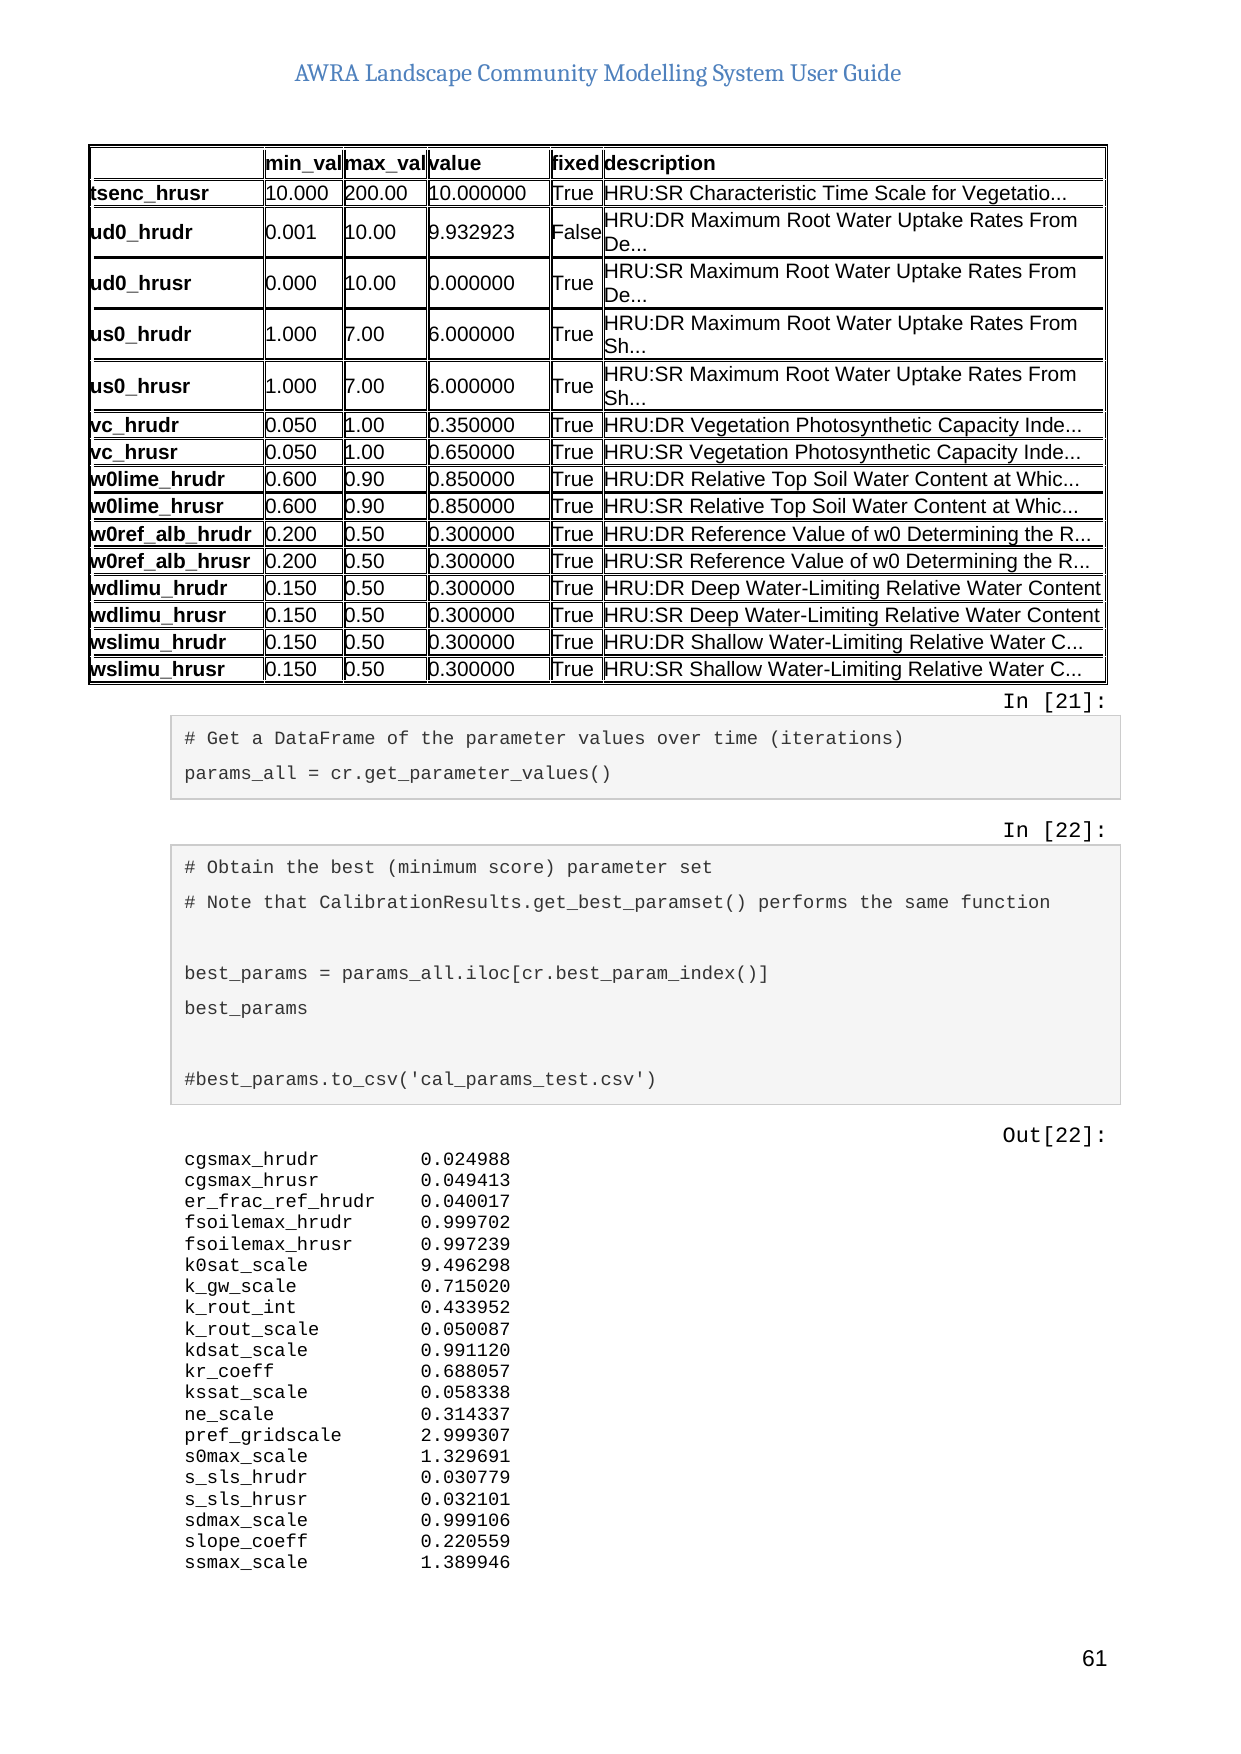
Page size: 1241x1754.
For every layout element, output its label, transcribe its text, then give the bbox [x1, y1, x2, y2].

text slope_coeff 0.220559 [184, 1532, 1107, 1553]
text fsoilemax_hrudr 0.999702 [184, 1213, 1107, 1234]
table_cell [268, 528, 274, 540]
text k_rout_scale 0.050087 [184, 1319, 1107, 1341]
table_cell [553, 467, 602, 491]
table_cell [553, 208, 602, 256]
table_header value [428, 146, 551, 178]
text fsoilemax_hrusr 0.997239 [184, 1234, 1107, 1256]
text ssmax_scale 1.389946 [184, 1553, 1107, 1574]
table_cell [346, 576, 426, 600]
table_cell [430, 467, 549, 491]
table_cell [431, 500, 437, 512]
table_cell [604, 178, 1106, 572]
table_header fixed [551, 148, 603, 178]
text s0max_scale 1.329691 [184, 1447, 1107, 1468]
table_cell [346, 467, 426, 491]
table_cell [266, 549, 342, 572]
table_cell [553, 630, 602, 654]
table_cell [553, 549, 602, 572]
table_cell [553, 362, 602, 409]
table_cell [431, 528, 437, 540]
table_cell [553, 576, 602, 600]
text cgsmax_hrudr 0.024988 [184, 1149, 1107, 1171]
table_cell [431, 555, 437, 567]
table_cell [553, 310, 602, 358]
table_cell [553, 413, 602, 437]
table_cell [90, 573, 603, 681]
text k_gw_scale 0.715020 [184, 1277, 1107, 1298]
text kr_coeff 0.688057 [184, 1362, 1107, 1383]
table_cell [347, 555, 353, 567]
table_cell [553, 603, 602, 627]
table_header max_val [344, 146, 428, 178]
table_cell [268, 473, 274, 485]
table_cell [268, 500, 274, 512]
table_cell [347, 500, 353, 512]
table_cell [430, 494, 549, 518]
text # Obtain the best (minimum score) parameter set [172, 846, 1120, 879]
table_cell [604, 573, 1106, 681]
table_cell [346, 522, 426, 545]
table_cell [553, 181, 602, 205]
text s_sls_hrudr 0.030779 [184, 1468, 1107, 1489]
text #best_params.to_csv('cal_params_test.csv') [172, 1056, 1120, 1104]
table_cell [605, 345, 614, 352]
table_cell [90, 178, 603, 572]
text kssat_scale 0.058338 [184, 1383, 1107, 1404]
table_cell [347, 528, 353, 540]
text params_all = cr.get_parameter_values() [172, 750, 1120, 798]
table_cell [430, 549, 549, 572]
text sdmax_scale 0.999106 [184, 1511, 1107, 1532]
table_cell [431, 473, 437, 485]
text s_sls_hrusr 0.032101 [184, 1489, 1107, 1511]
text # Note that CalibrationResults.get_best_paramset() performs the same function [172, 879, 1120, 914]
text ne_scale 0.314337 [184, 1404, 1107, 1426]
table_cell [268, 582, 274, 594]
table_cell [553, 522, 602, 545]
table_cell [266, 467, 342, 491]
text Out[22]: [184, 1119, 1107, 1149]
text best_params = params_all.iloc[cr.best_param_index()] [172, 950, 1120, 985]
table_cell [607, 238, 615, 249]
text # Get a DataFrame of the parameter values over time (iterations) [172, 716, 1120, 750]
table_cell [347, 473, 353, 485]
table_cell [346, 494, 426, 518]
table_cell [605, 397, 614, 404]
text cgsmax_hrusr 0.049413 [184, 1171, 1107, 1192]
table_header [91, 148, 265, 178]
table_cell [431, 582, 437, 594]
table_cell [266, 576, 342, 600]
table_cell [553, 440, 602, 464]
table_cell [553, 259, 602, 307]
text pref_gridscale 2.999307 [184, 1426, 1107, 1447]
table_header description [604, 148, 1105, 178]
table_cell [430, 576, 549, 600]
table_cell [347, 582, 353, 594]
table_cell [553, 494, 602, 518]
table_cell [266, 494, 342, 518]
table_header min_val [265, 146, 344, 178]
text kdsat_scale 0.991120 [184, 1341, 1107, 1362]
text best_params [172, 985, 1120, 1020]
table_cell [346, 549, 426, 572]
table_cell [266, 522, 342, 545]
text er_frac_ref_hrudr 0.040017 [184, 1192, 1107, 1213]
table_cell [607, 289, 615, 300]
text k0sat_scale 9.496298 [184, 1256, 1107, 1277]
text In [22]: [184, 813, 1107, 844]
text k_rout_int 0.433952 [184, 1298, 1107, 1319]
text In [21]: [89, 685, 1107, 715]
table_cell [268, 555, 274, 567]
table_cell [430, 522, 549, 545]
